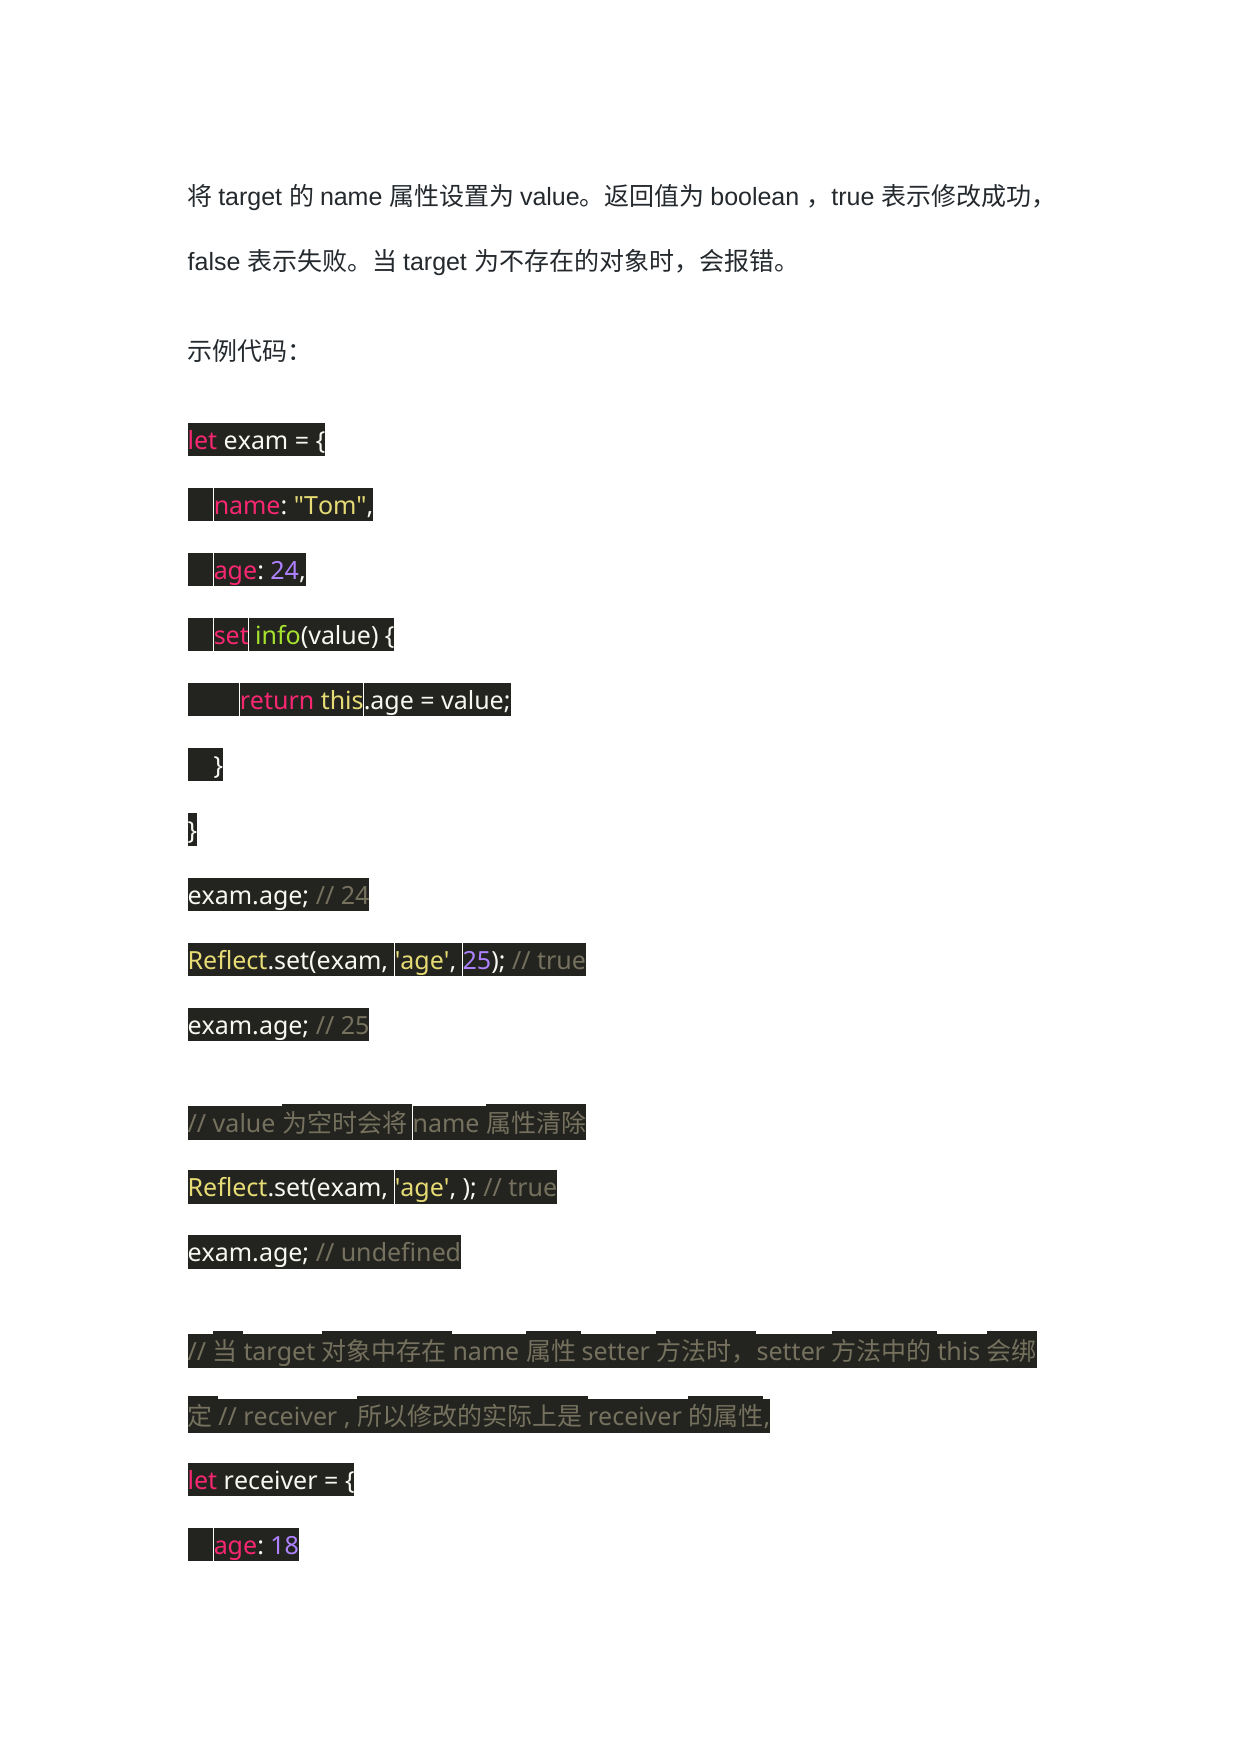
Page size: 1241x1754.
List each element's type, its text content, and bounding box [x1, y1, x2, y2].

text 示例代码： [187, 317, 1053, 382]
text age: 24, [187, 537, 1053, 602]
text let receiver = { [187, 1447, 1053, 1512]
text return this.age = value; [187, 667, 1053, 732]
text } [187, 732, 1053, 797]
text exam.age; // undefined [187, 1219, 1053, 1284]
text exam.age; // 24 [187, 862, 1053, 927]
text set info(value) { [187, 602, 1053, 667]
text Reflect.set(exam, 'age', ); // true [187, 1154, 1053, 1219]
text Reflect.set(exam, 'age', 25); // true [187, 927, 1053, 992]
text 将 target 的 name 属性设置为 value。返回值为 boolean ，true 表示修改成功，false 表示失败。当 target 为不存在的对象时，会报错。 [187, 162, 1053, 292]
text age: 18 [187, 1512, 1053, 1577]
text // value 为空时会将 name 属性清除 [187, 1089, 1053, 1154]
text } [187, 797, 1053, 862]
text // 当 target 对象中存在 name 属性 setter 方法时，setter 方法中的 this 会绑定 // receiver , 所以修改的实际上是 receiver 的属性, [187, 1317, 1053, 1447]
text let exam = { [187, 407, 1053, 472]
text name: "Tom", [187, 472, 1053, 537]
text exam.age; // 25 [187, 992, 1053, 1057]
